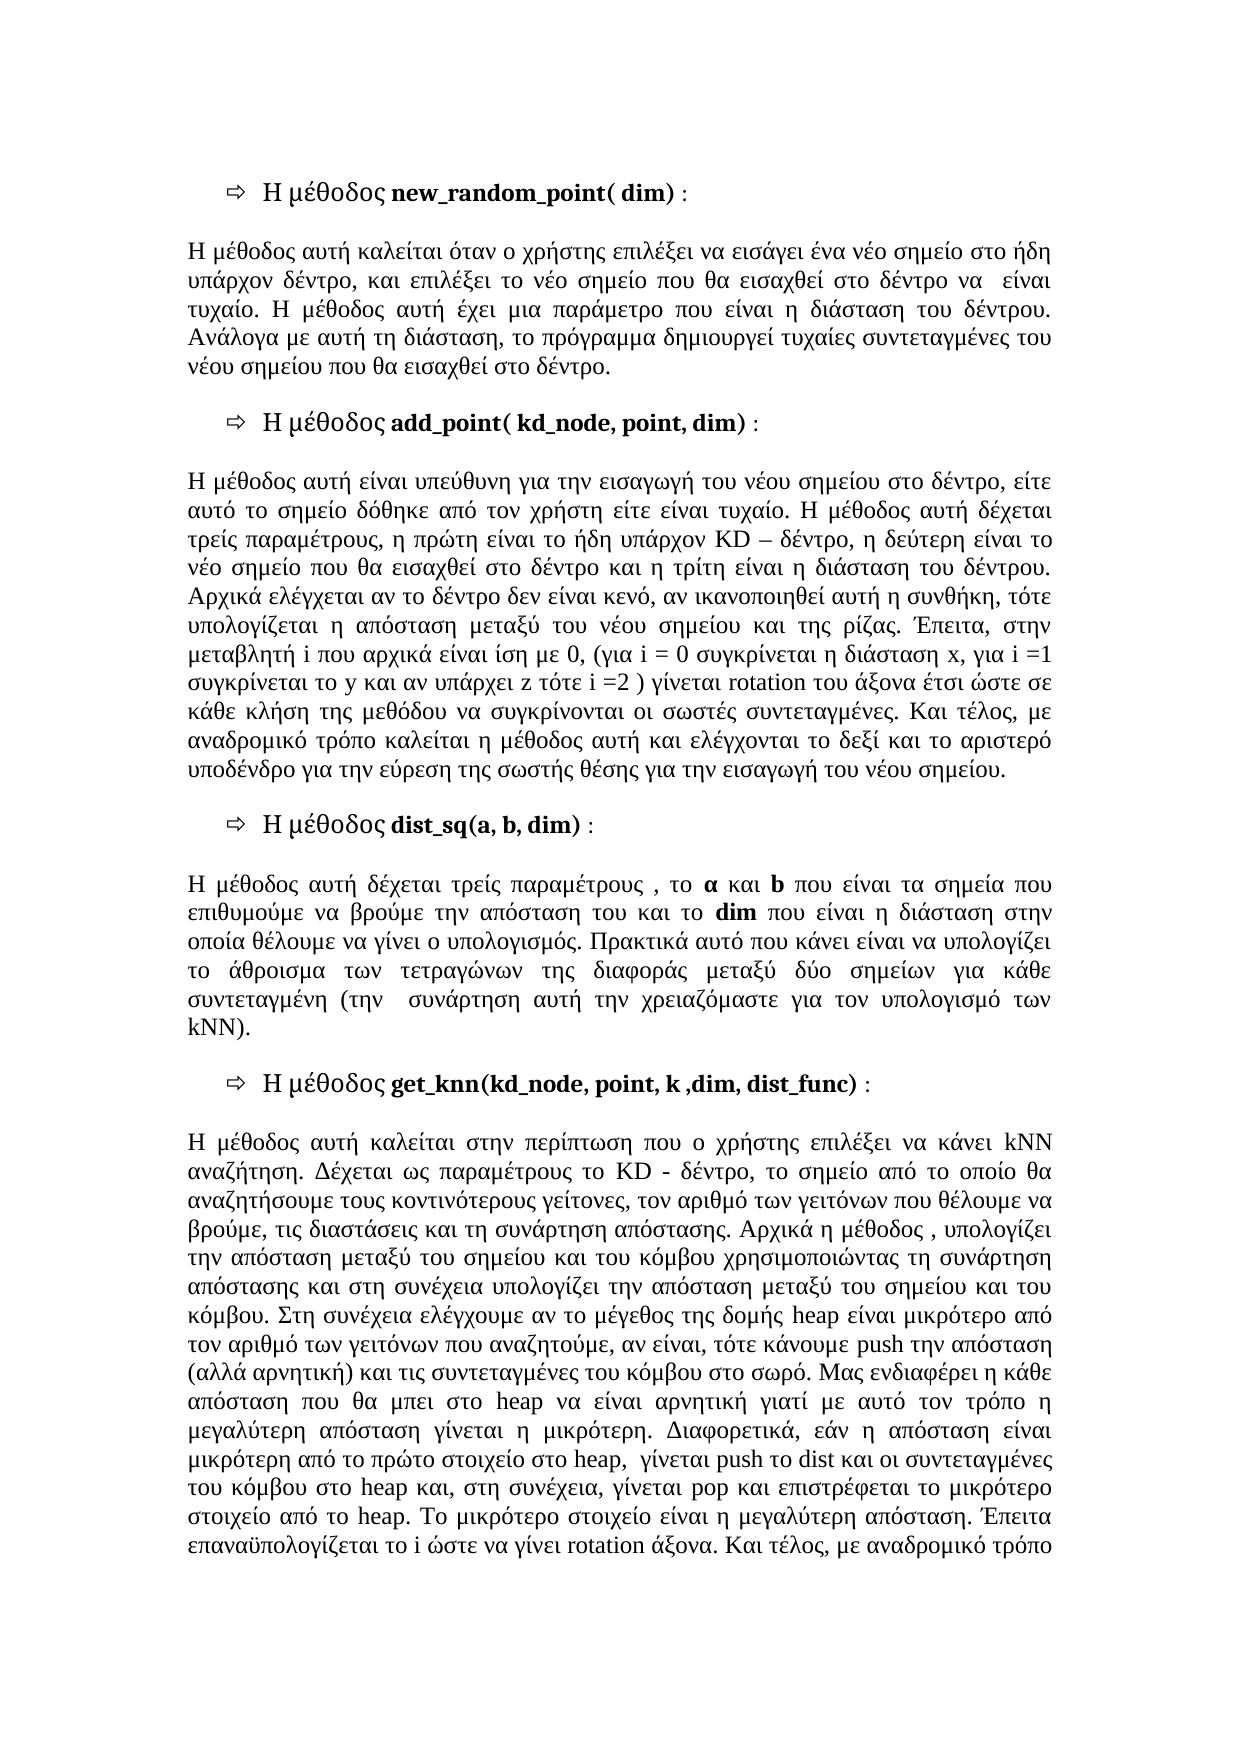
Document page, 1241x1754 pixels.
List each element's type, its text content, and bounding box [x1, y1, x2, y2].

text Η μέθοδος αυτή δέχεται τρείς παραμέτρους , το α και b που είναι τα σημεία που επιθυμούμε να βρούμε την απόσταση του και το dim που είναι η διάσταση στην οποία θέλουμε να γίνει ο υπολογισμός. Πρακτικά αυτό που κάνει είναι να υπολογίζει το άθροισμα των τετραγώνων της διαφοράς μεταξύ δύο σημείων για κάθε συντεταγμένη (την συνάρτηση αυτή την χρειαζόμαστε για τον υπολογισμό των kNN). [187, 869, 1053, 1041]
text Η μέθοδος αυτή είναι υπεύθυνη για την εισαγωγή του νέου σημείου στο δέντρο, είτε αυτό το σημείο δόθηκε από τον χρήστη είτε είναι τυχαίο. Η μέθοδος αυτή δέχεται τρείς παραμέτρους, η πρώτη είναι το ήδη υπάρχον KD – δέντρο, η δεύτερη είναι το νέο σημείο που θα εισαχθεί στο δέντρο και η τρίτη είναι η διάσταση του δέντρου. Αρχικά ελέγχεται αν το δέντρο δεν είναι κενό, αν ικανοποιηθεί αυτή η συνθήκη, τότε υπολογίζεται η απόσταση μεταξύ του νέου σημείου και της ρίζας. Έπειτα, στην μεταβλητή i που αρχικά είναι ίση με 0, (για i = 0 συγκρίνεται η διάσταση x, για i =1 συγκρίνεται το y και αν υπάρχει z τότε i =2 ) γίνεται rotation του άξονα έτσι ώστε σε κάθε κλήση της μεθόδου να συγκρίνονται οι σωστές συντεταγμένες. Και τέλος, με αναδρομικό τρόπο καλείται η μέθοδος αυτή και ελέγχονται το δεξί και το αριστερό υποδένδρο για την εύρεση της σωστής θέσης για την εισαγωγή του νέου σημείου. [187, 466, 1053, 782]
list Η μέθοδος new_random_point( dim) : [225, 179, 1053, 207]
text Η μέθοδος αυτή καλείται όταν ο χρήστης επιλέξει να εισάγει ένα νέο σημείο στο ήδη υπάρχον δέντρο, και επιλέξει το νέο σημείο που θα εισαχθεί στο δέντρο να είναι τυχαίο. Η μέθοδος αυτή έχει μια παράμετρο που είναι η διάσταση του δέντρου. Ανάλογα με αυτή τη διάσταση, το πρόγραμμα δημιουργεί τυχαίες συντεταγμένες του νέου σημείου που θα εισαχθεί στο δέντρο. [187, 236, 1053, 380]
list Η μέθοδος get_knn(kd_node, point, k ,dim, dist_func) : [225, 1070, 1053, 1099]
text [187, 1127, 1053, 1559]
list Η μέθοδος add_point( kd_node, point, dim) : [225, 409, 1053, 437]
list Η μέθοδος dist_sq(a, b, dim) : [225, 811, 1053, 840]
